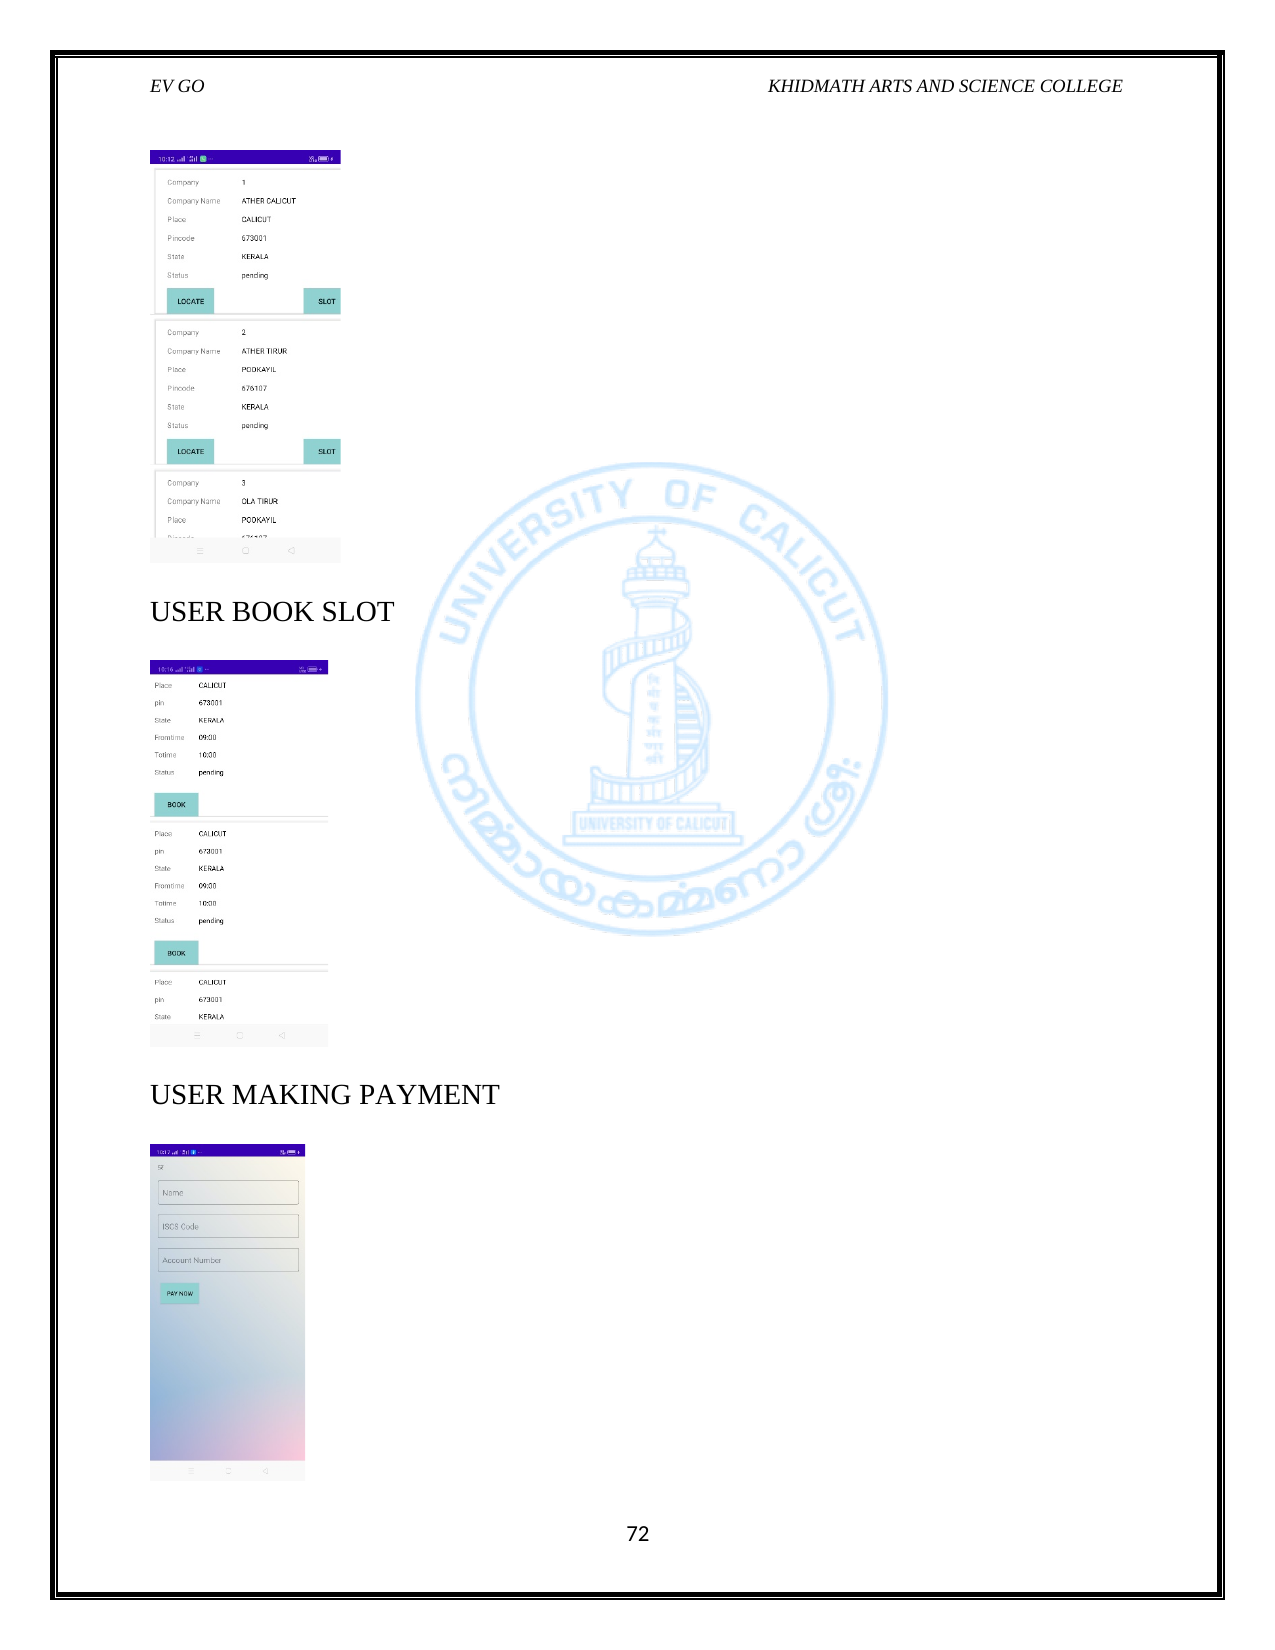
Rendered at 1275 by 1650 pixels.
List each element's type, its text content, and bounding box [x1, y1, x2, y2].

picture [150, 150, 341, 563]
text USER BOOK SLOT [150, 594, 1125, 627]
picture [414, 627, 889, 937]
picture [414, 461, 889, 594]
picture [150, 1144, 306, 1481]
text USER MAKING PAYMENT [150, 1077, 1125, 1111]
picture [150, 660, 329, 1047]
